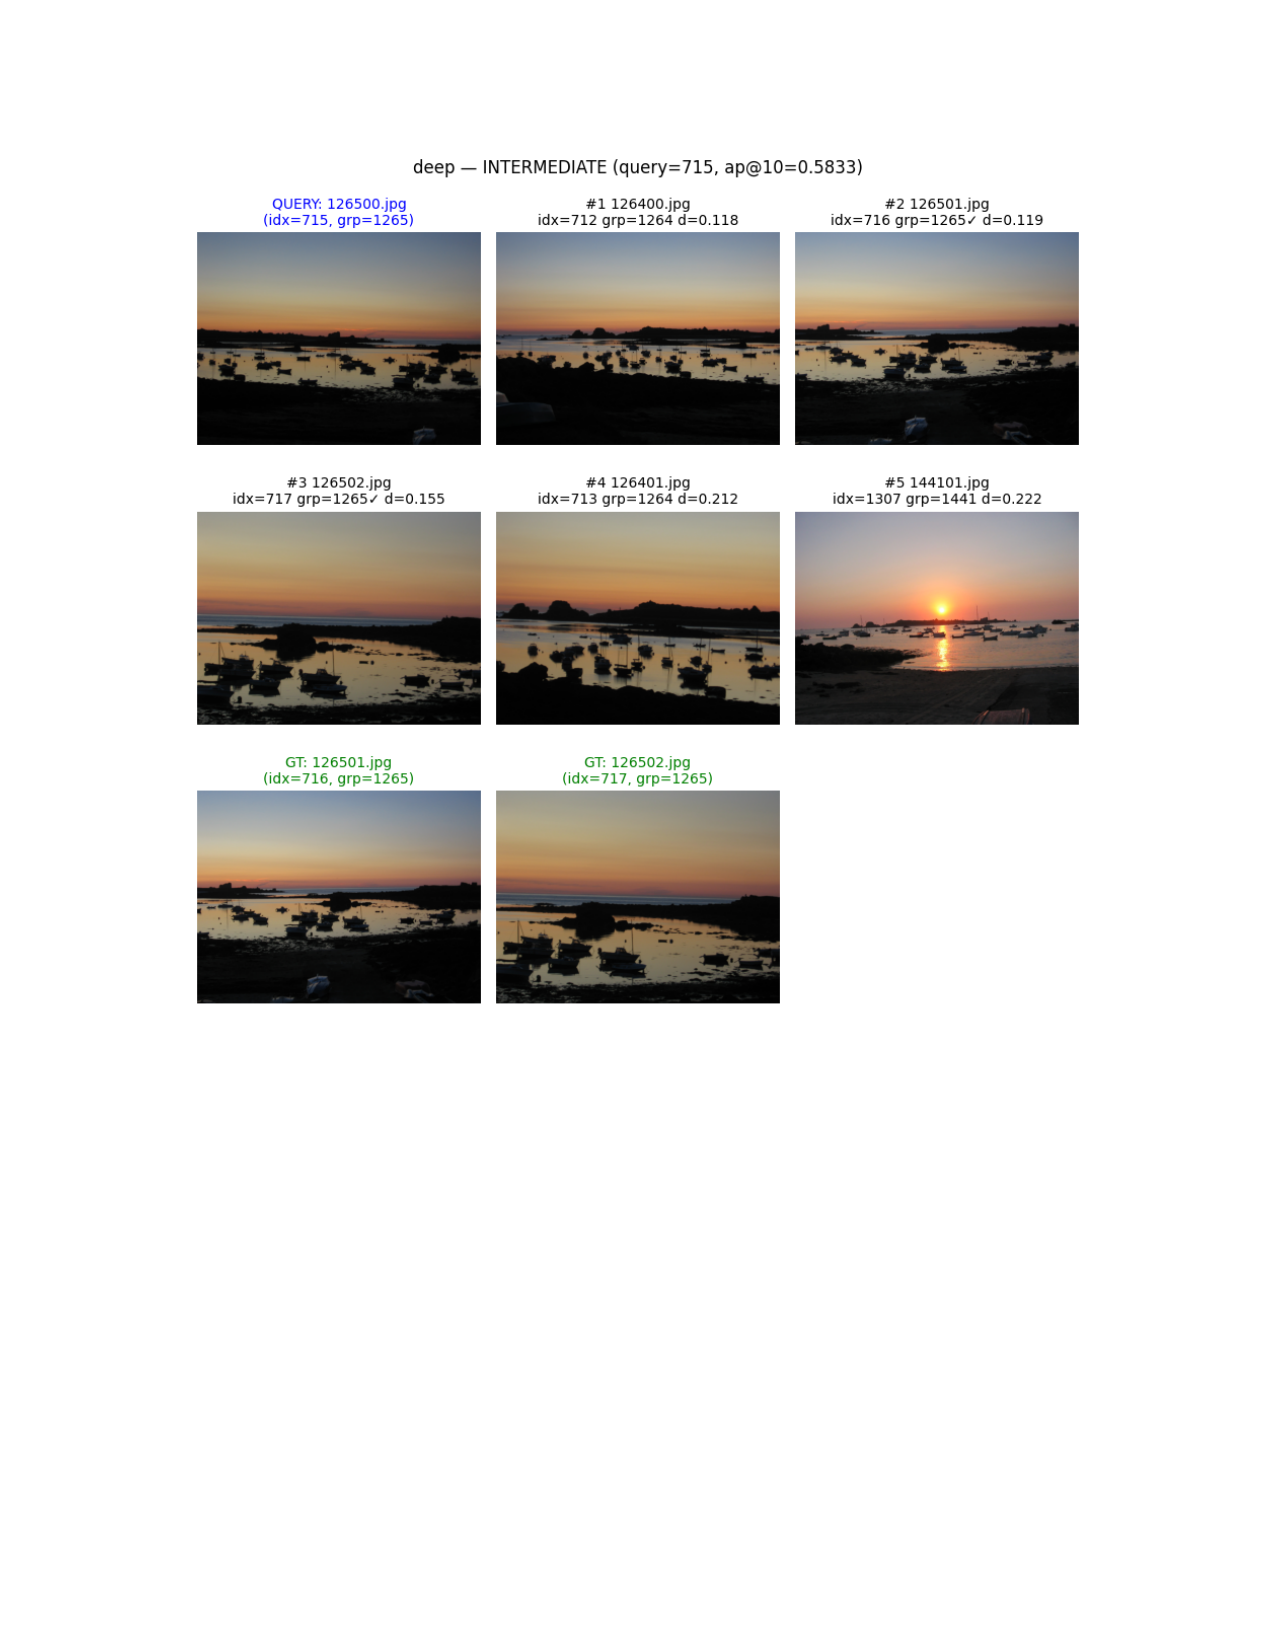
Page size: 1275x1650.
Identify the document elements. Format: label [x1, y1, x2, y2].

picture [187, 150, 1088, 1047]
